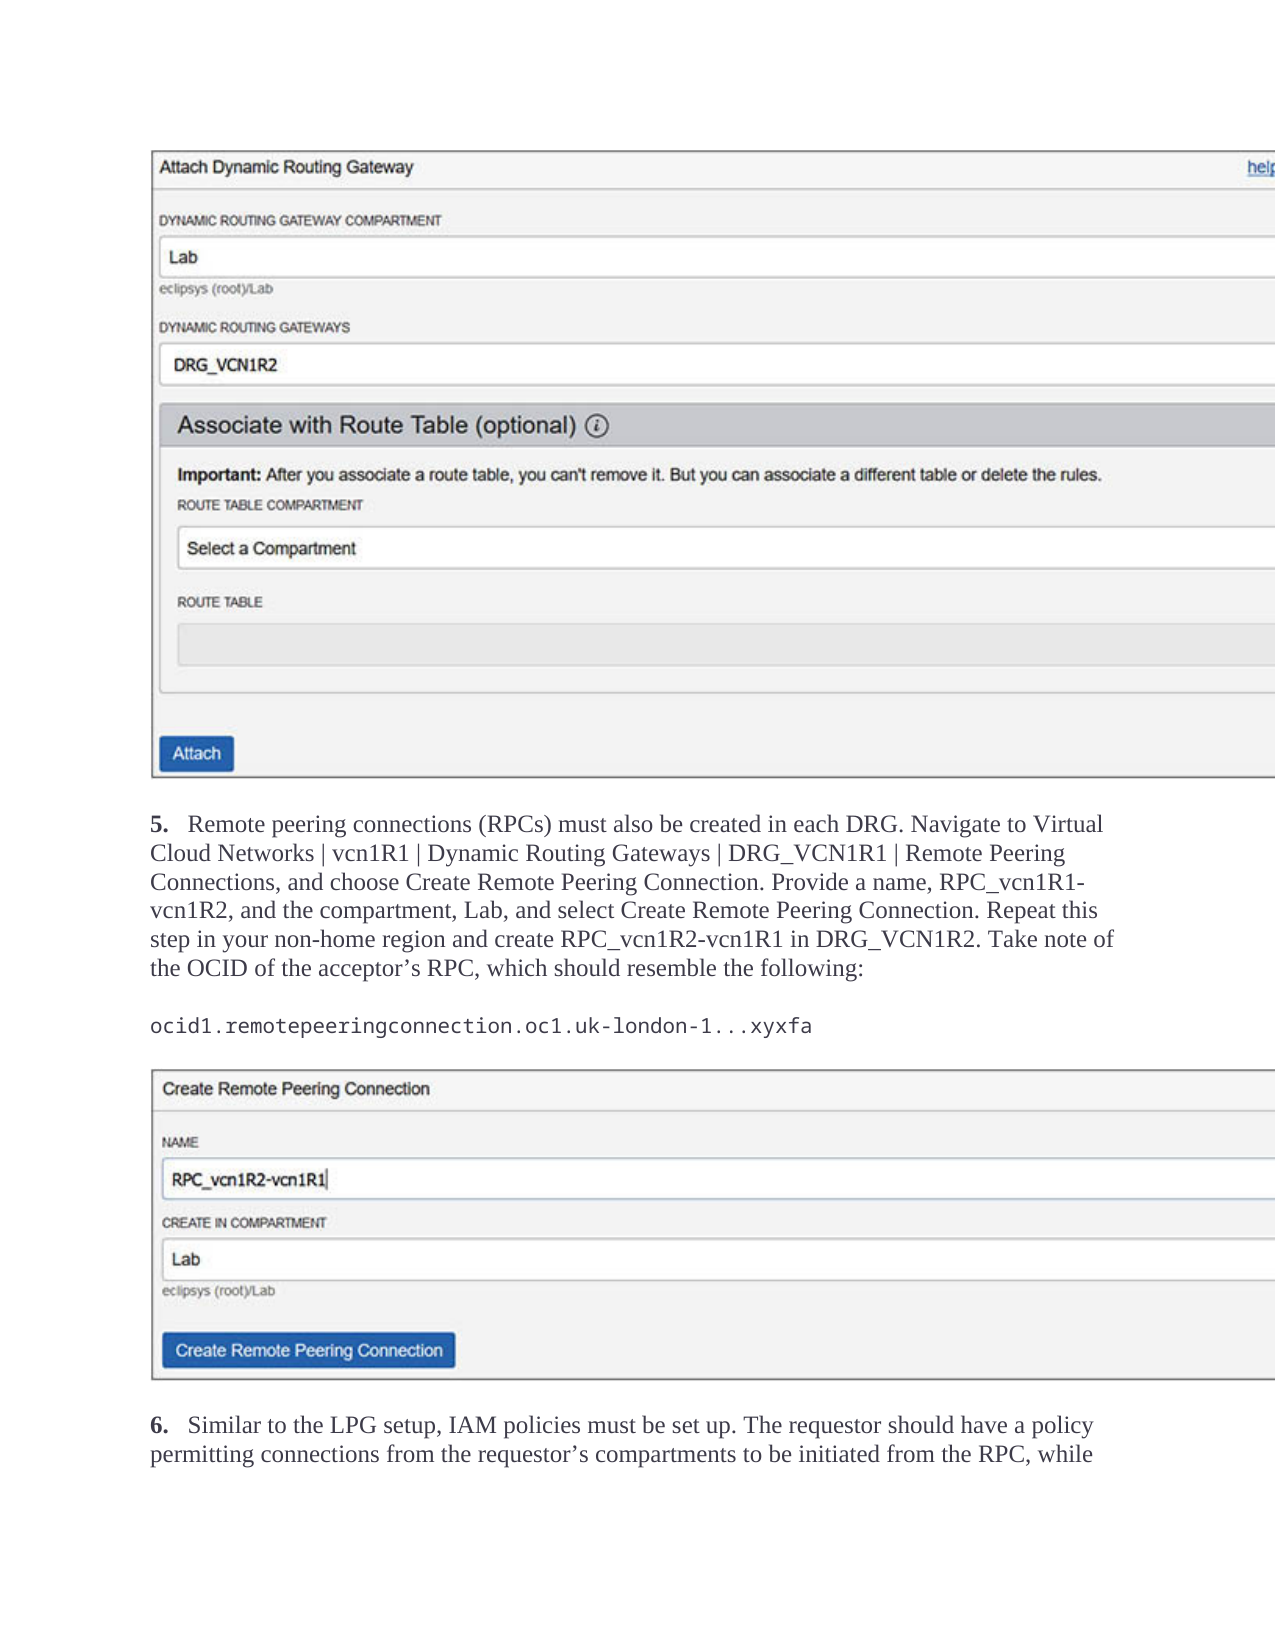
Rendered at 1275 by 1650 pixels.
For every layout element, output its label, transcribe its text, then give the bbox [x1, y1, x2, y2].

picture [150, 150, 1275, 780]
picture [150, 1068, 1275, 1382]
text 5. Remote peering connections (RPCs) must also be created in each DRG. Navigate to Virtual Cloud Networks | vcn1R1 | Dynamic Routing Gateways | DRG_VCN1R1 | Remote Peering Connections, and choose Create Remote Peering Connection. Provide a name, RPC_vcn1R1-vcn1R2, and the compartment, Lab, and select Create Remote Peering Connection. Repeat this step in your non-home region and create RPC_vcn1R2-vcn1R1 in DRG_VCN1R2. Take note of the OCID of the acceptor’s RPC, which should resemble the following: [150, 809, 1125, 982]
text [150, 1410, 1125, 1468]
text ocid1.remotepeeringconnection.oc1.uk-london-1...xyxfa [150, 1011, 1125, 1039]
